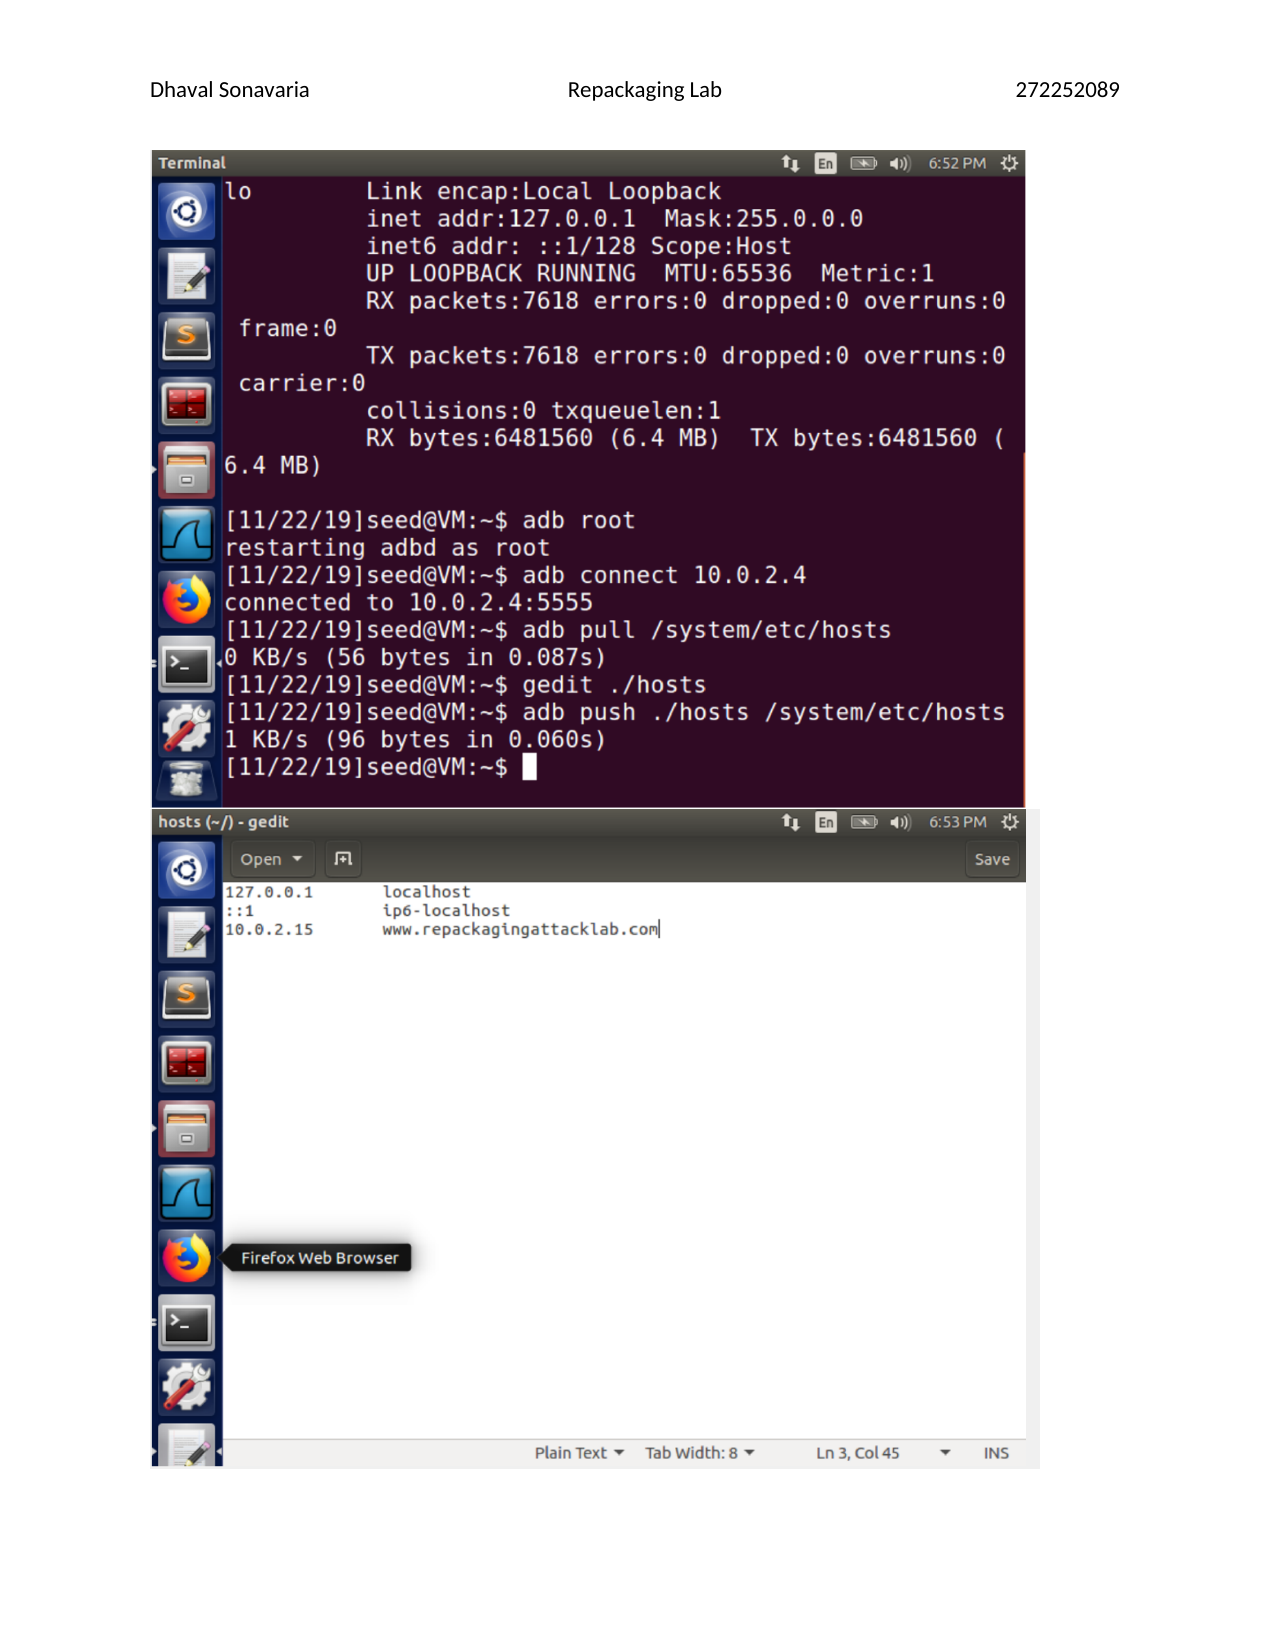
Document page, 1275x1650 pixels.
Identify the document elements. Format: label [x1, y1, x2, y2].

picture [150, 809, 1040, 1469]
picture [150, 150, 1026, 808]
